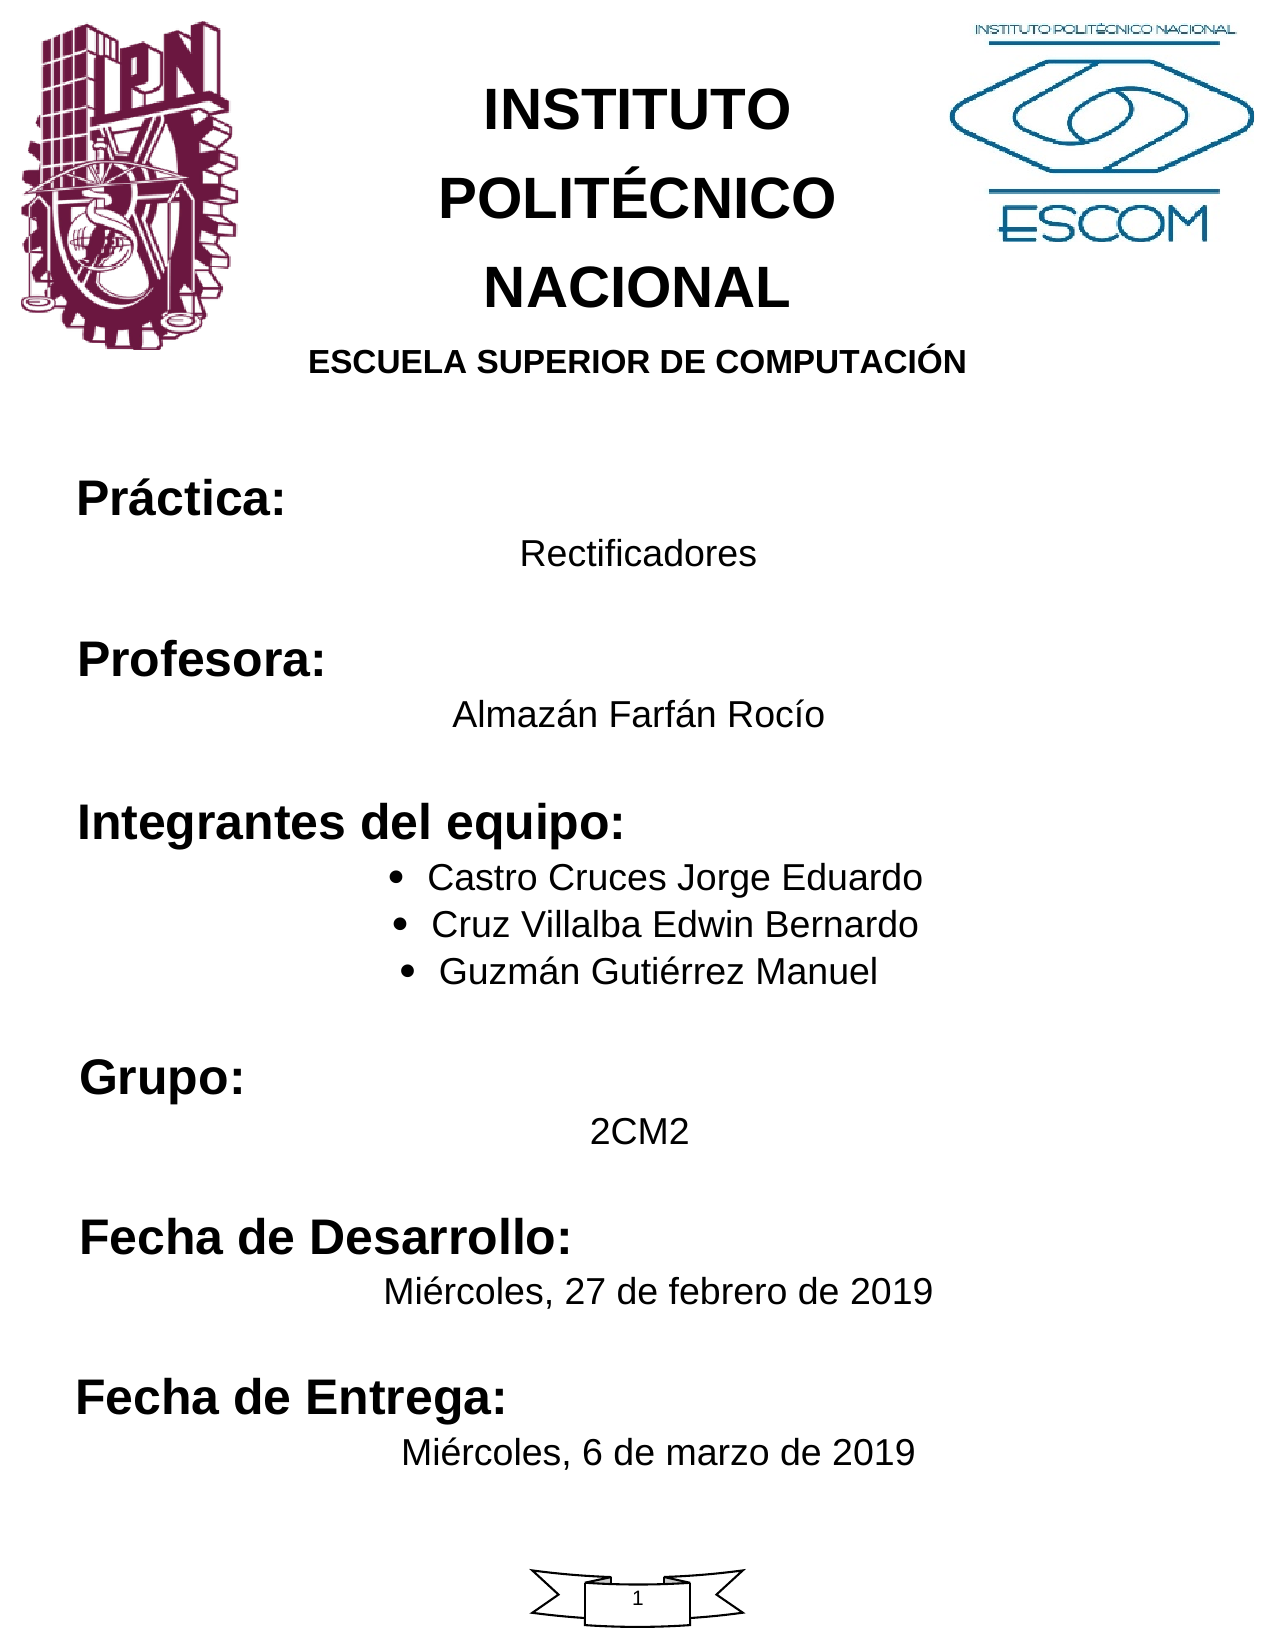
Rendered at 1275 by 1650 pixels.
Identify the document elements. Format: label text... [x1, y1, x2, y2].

text NACIONAL [75, 253, 1200, 320]
text ESCUELA SUPERIOR DE COMPUTACIÓN [75, 342, 1200, 381]
text Fecha de Desarrollo: [79, 1207, 1200, 1265]
text Grupo: [79, 1047, 1200, 1105]
text Fecha de Entrega: [75, 1368, 1200, 1425]
text Práctica: [76, 469, 1200, 526]
list Guzmán Gutiérrez Manuel [79, 949, 1200, 992]
picture [947, 22, 1255, 242]
text Miércoles, 6 de marzo de 2019 [116, 1430, 1200, 1473]
picture [20, 18, 241, 350]
text Integrantes del equipo: [77, 792, 1200, 850]
text Almazán Farfán Rocío [77, 692, 1200, 735]
text Profesora: [77, 629, 1200, 686]
text INSTITUTO [75, 75, 1200, 142]
list Cruz Villalba Edwin Bernardo [112, 902, 1200, 945]
list Castro Cruces Jorge Eduardo [112, 856, 1200, 899]
text POLITÉCNICO [75, 164, 1200, 231]
text Miércoles, 27 de febrero de 2019 [116, 1269, 1200, 1313]
text 2CM2 [79, 1109, 1200, 1152]
text Rectificadores [76, 531, 1200, 574]
